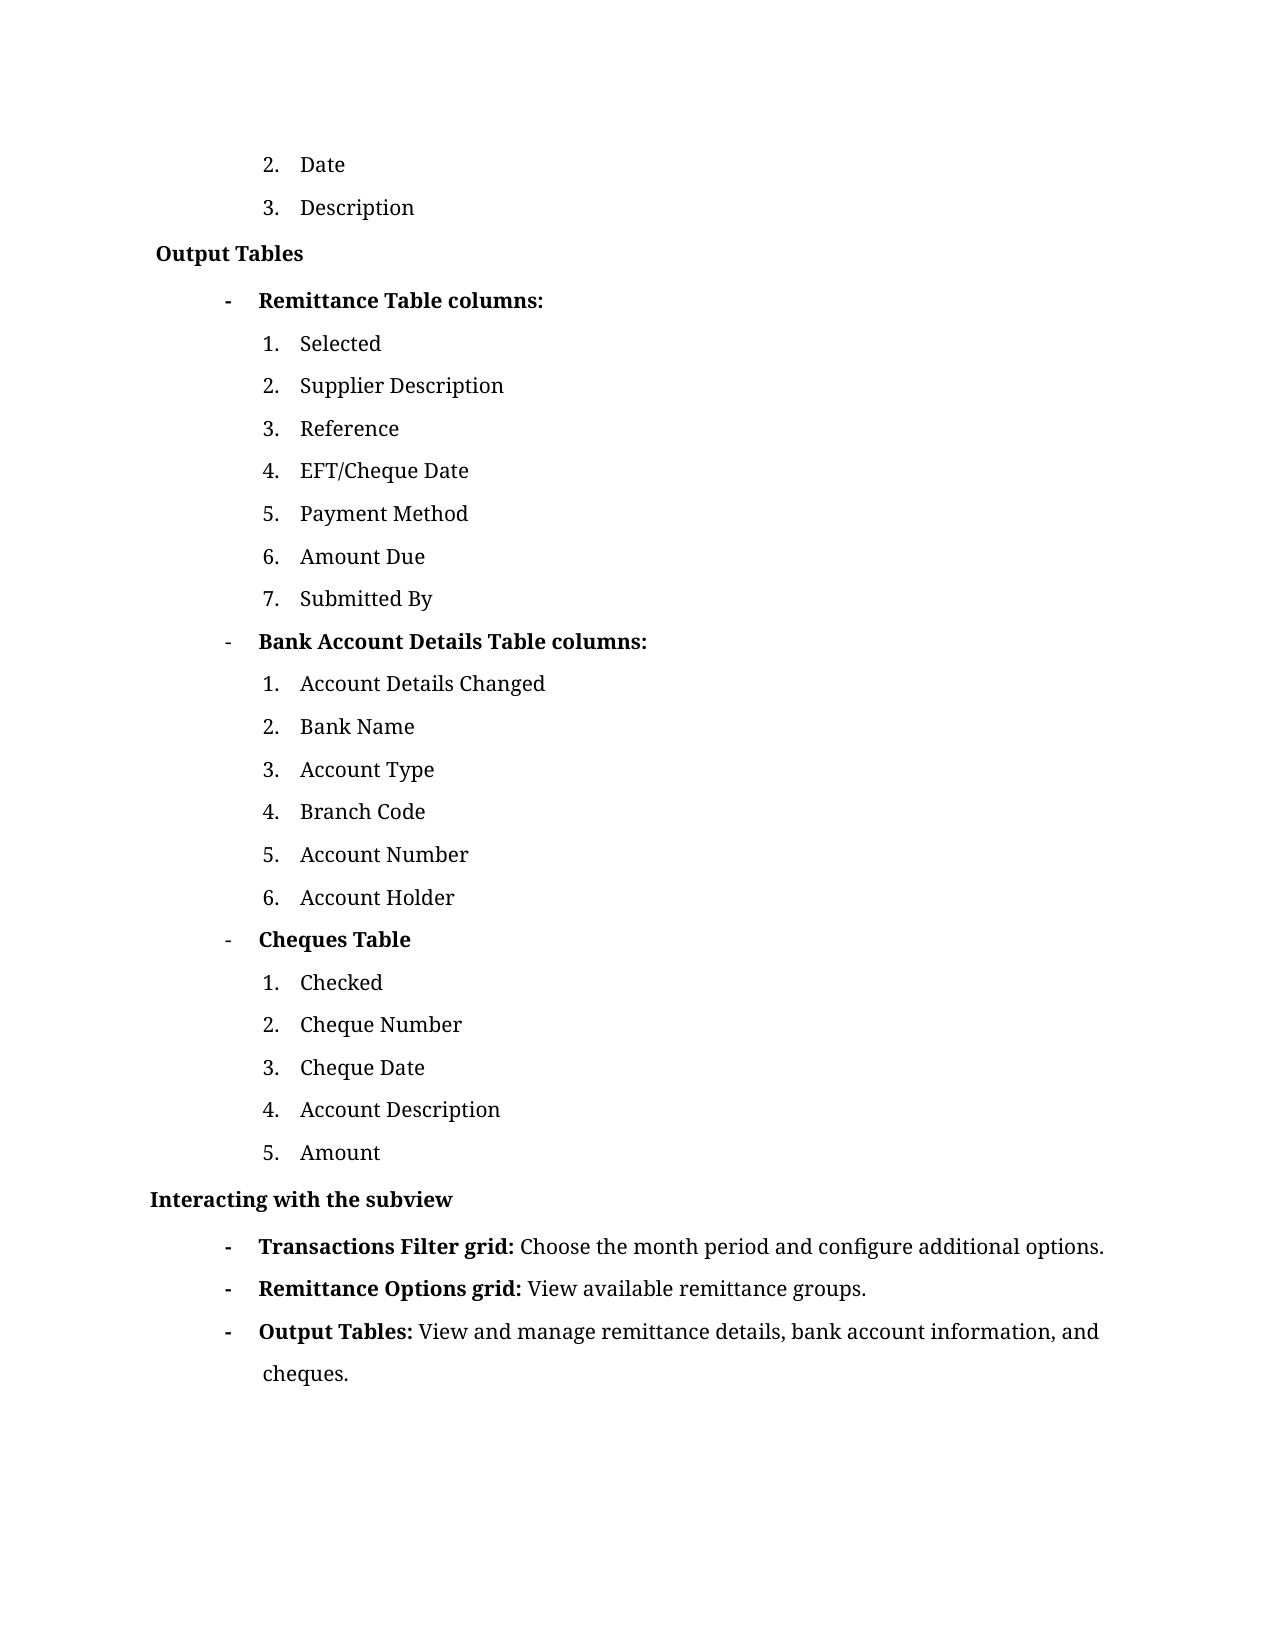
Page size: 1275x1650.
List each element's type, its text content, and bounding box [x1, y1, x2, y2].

list Account Description [262, 1096, 1125, 1124]
list Date [262, 150, 1125, 178]
list EFT/Cheque Date [262, 457, 1125, 485]
list Amount [262, 1138, 1125, 1167]
list Submitted By [262, 584, 1125, 613]
list Amount Due [262, 542, 1125, 570]
list Selected [262, 329, 1125, 357]
list Payment Method [262, 499, 1125, 528]
list Checked [262, 968, 1125, 996]
list Remittance Table columns: [225, 286, 1125, 314]
list Cheque Date [262, 1053, 1125, 1081]
list Bank Name [262, 712, 1125, 741]
list Cheque Number [262, 1010, 1125, 1039]
list Remittance Options grid: View available remittance groups. [225, 1274, 1125, 1303]
list Bank Account Details Table columns: [225, 627, 1125, 655]
list Account Details Changed [262, 669, 1125, 698]
list Account Holder [262, 883, 1125, 911]
list Description [262, 193, 1125, 221]
list Transactions Filter grid: Choose the month period and configure additional options. [225, 1232, 1125, 1260]
text Interacting with the subview [150, 1185, 1125, 1213]
list Account Type [262, 755, 1125, 783]
list Account Number [262, 840, 1125, 868]
text Output Tables [150, 239, 1125, 268]
list Branch Code [262, 797, 1125, 826]
list Reference [262, 414, 1125, 442]
list Cheques Table [225, 925, 1125, 954]
list Output Tables: View and manage remittance details, bank account information, and cheques. [225, 1317, 1125, 1388]
list Supplier Description [262, 371, 1125, 400]
